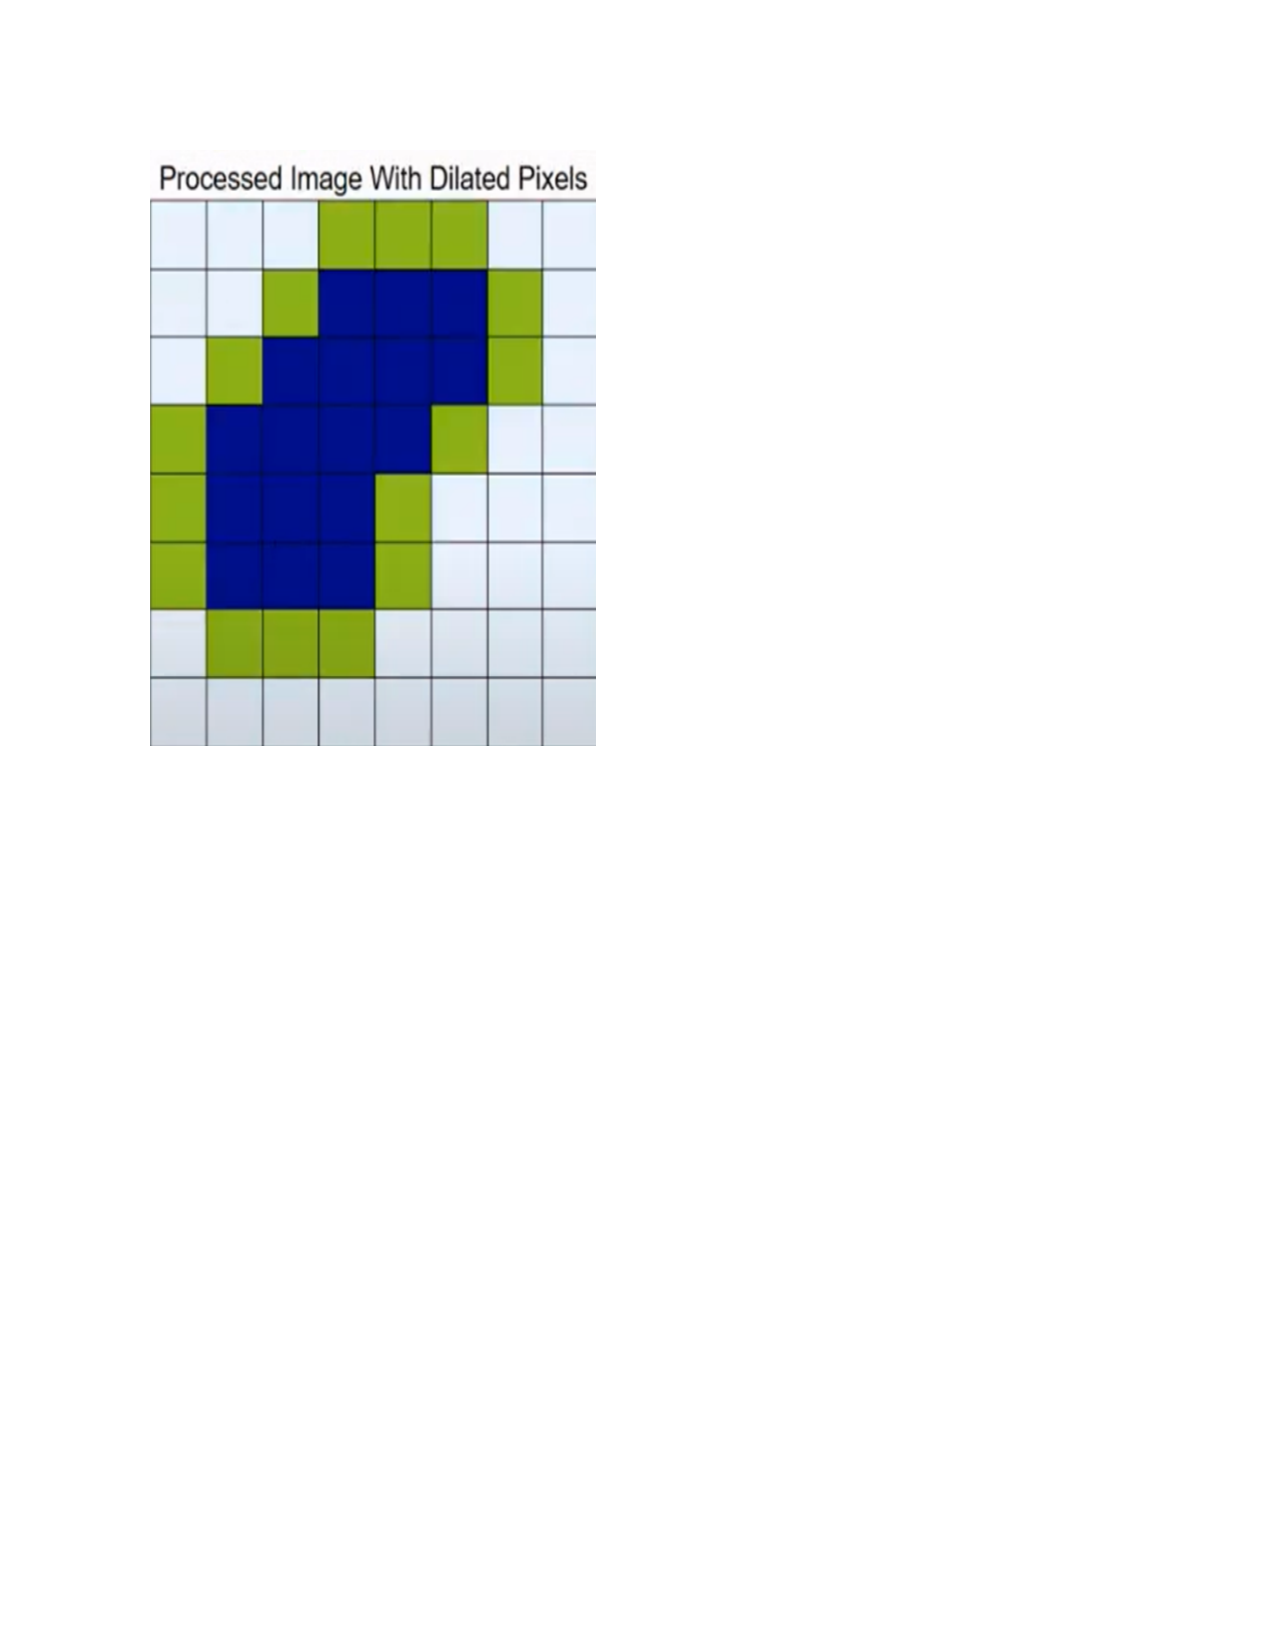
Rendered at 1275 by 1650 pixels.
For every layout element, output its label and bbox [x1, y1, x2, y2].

picture [150, 150, 596, 746]
